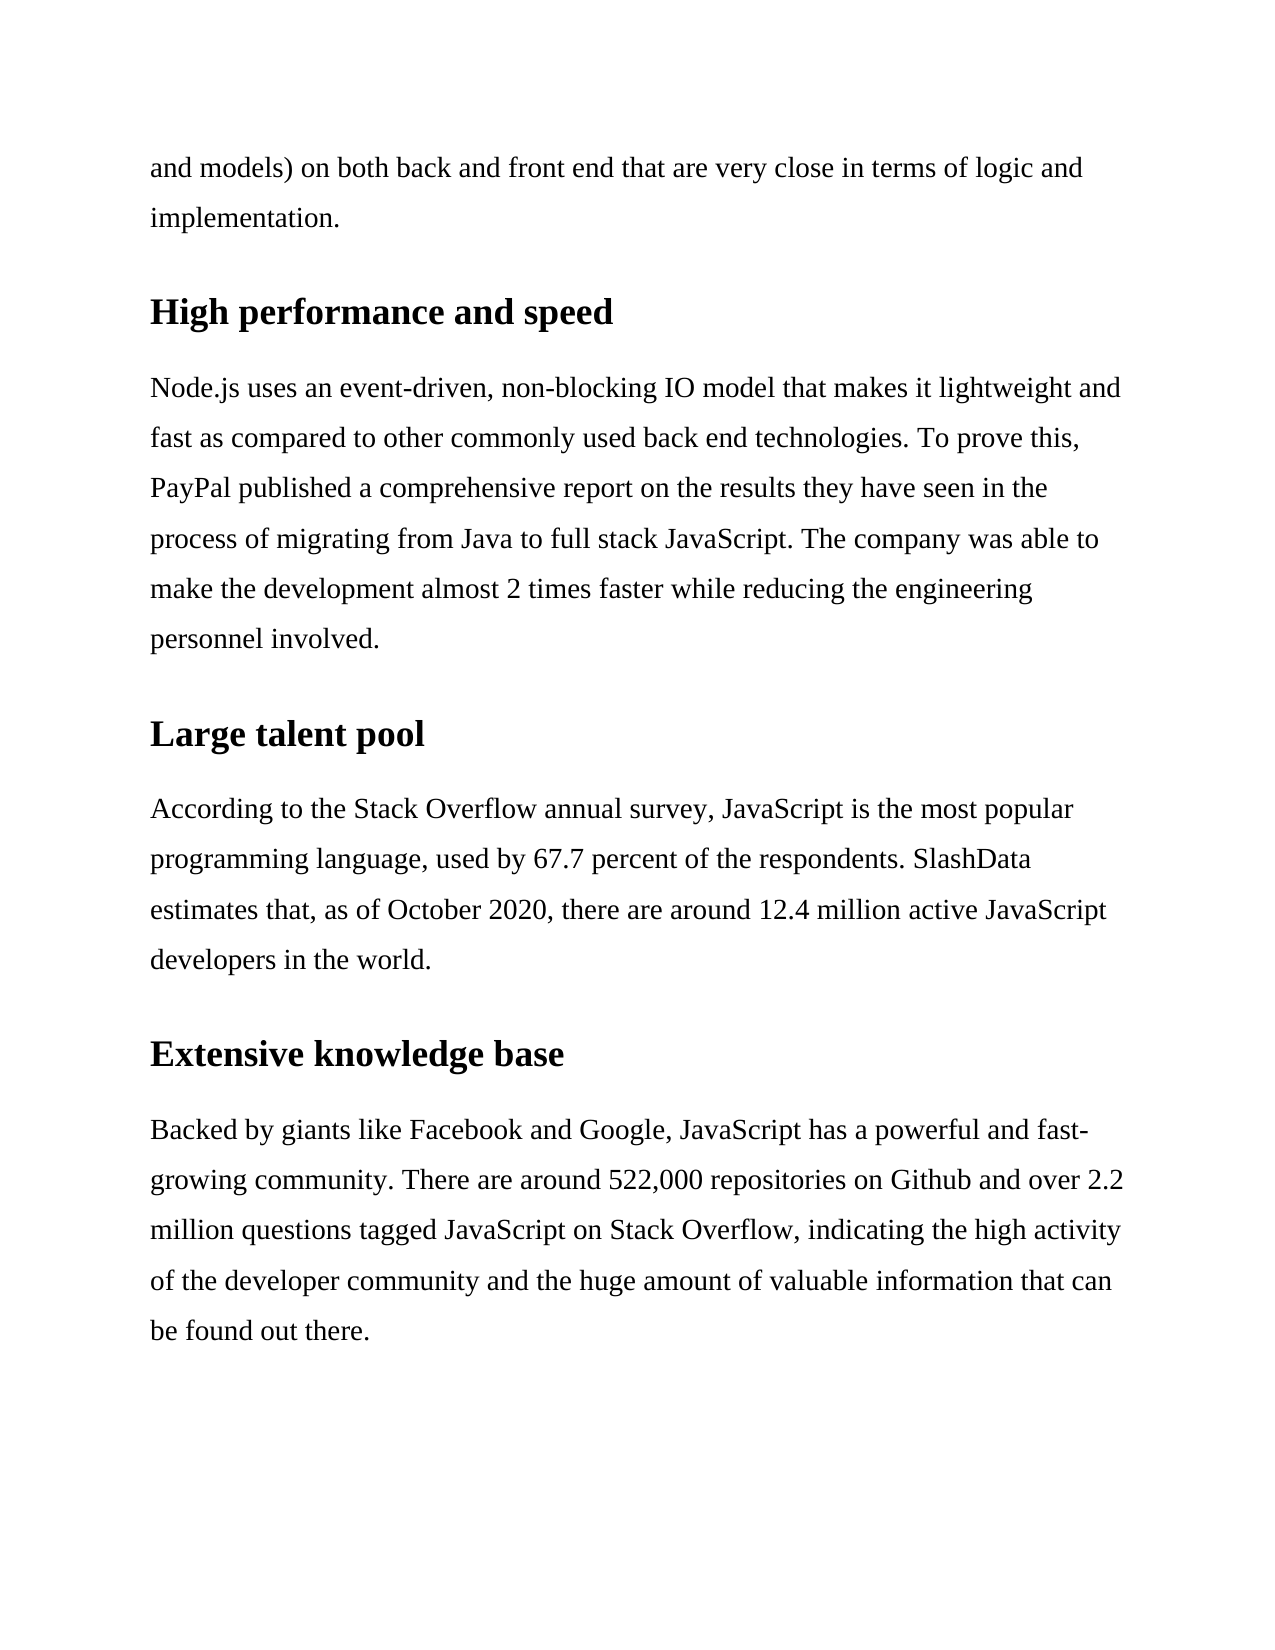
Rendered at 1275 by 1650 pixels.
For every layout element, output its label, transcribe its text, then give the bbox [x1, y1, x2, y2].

subtitle Large talent pool [150, 711, 1125, 754]
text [150, 150, 1125, 234]
subtitle High performance and speed [150, 290, 1125, 333]
text Backed by giants like Facebook and Google, JavaScript has a powerful and fast-growing community. There are around 522,000 repositories on Github and over 2.2 million questions tagged JavaScript on Stack Overflow, indicating the high activity of the developer community and the huge amount of valuable information that can be found out there. [150, 1112, 1125, 1347]
text Node.js uses an event-driven, non-blocking IO model that makes it lightweight and fast as compared to other commonly used back end technologies. To prove this, PayPal published a comprehensive report on the results they have seen in the process of migrating from Java to full stack JavaScript. The company was able to make the development almost 2 times faster while reducing the engineering personnel involved. [150, 370, 1125, 655]
text According to the Stack Overflow annual survey, JavaScript is the most popular programming language, used by 67.7 percent of the respondents. SlashData estimates that, as of October 2020, there are around 12.4 million active JavaScript developers in the world. [150, 791, 1125, 976]
subtitle Extensive knowledge base [150, 1032, 1125, 1075]
